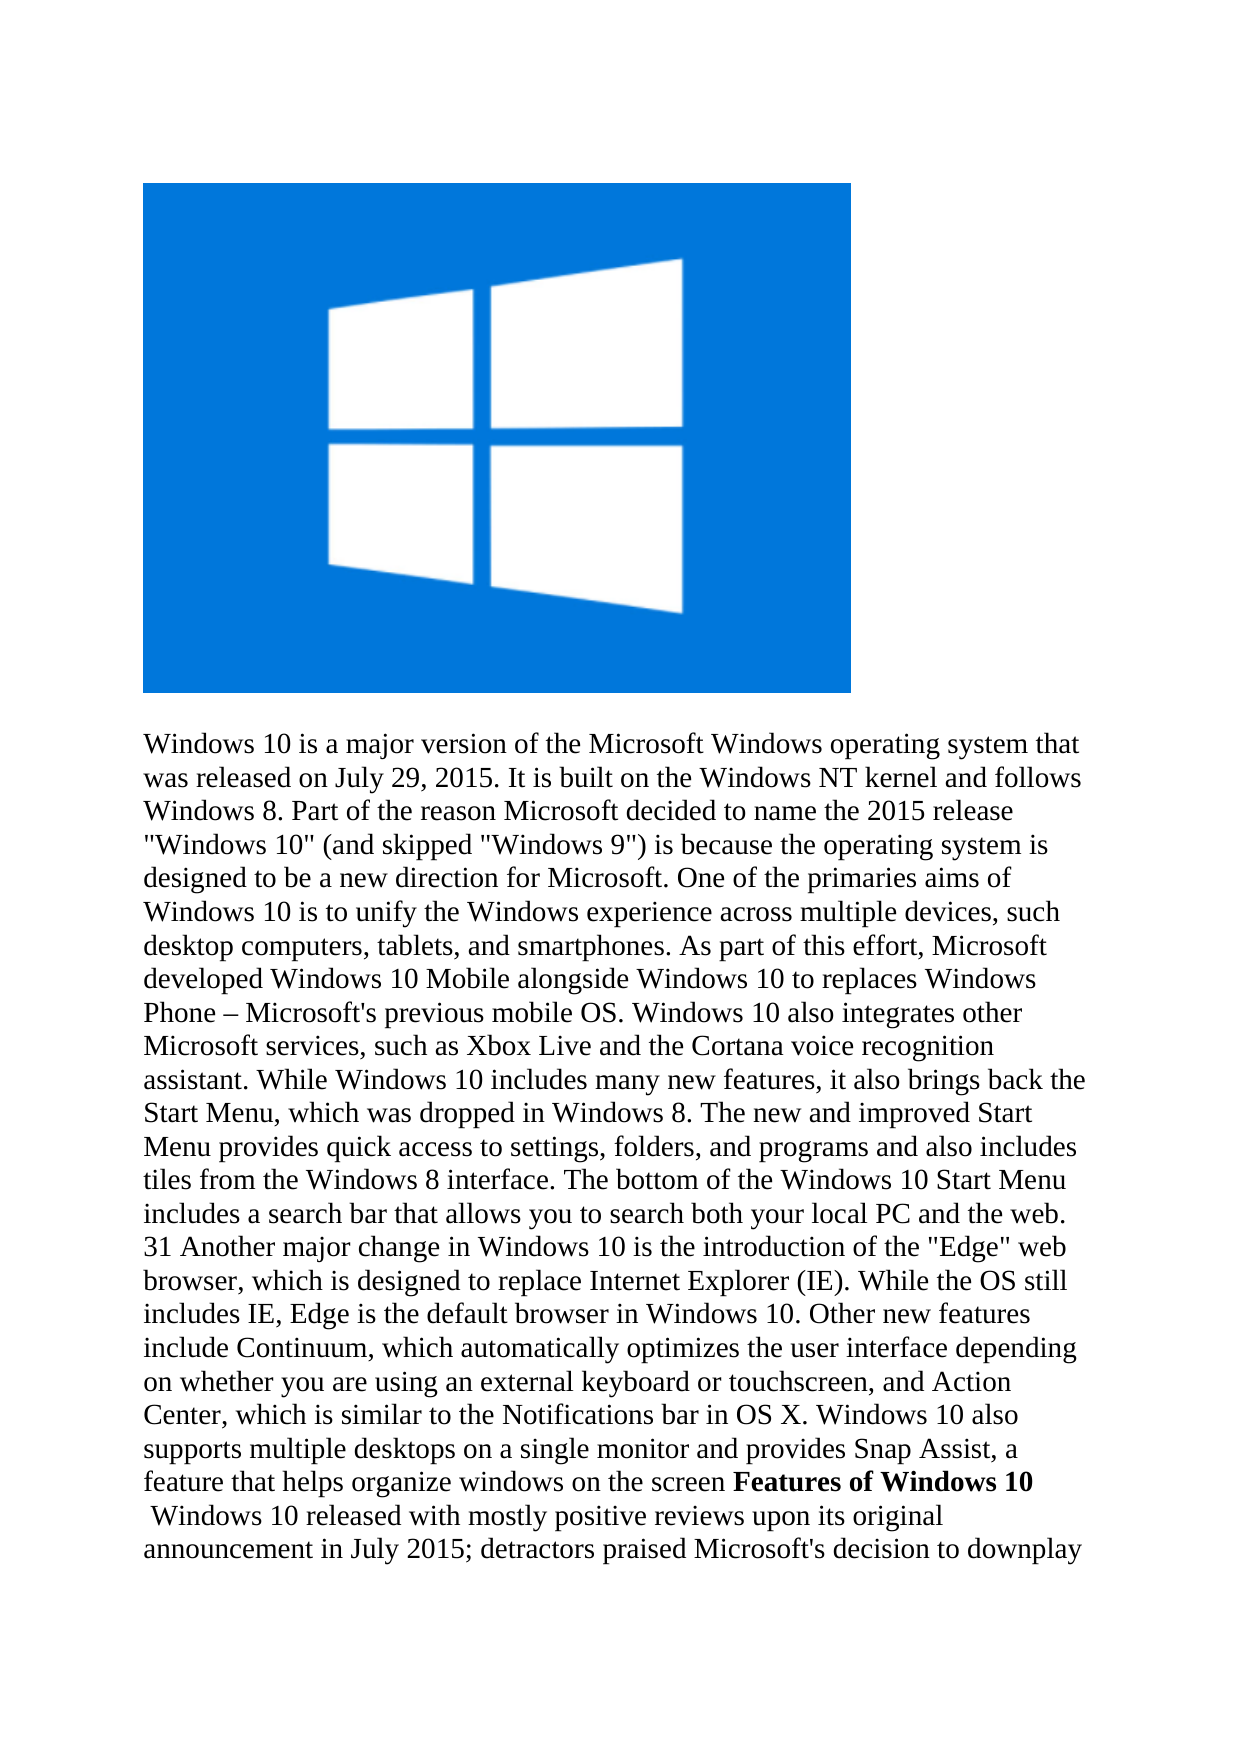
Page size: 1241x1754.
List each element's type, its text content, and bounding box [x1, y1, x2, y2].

picture [143, 183, 851, 693]
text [143, 1498, 1103, 1565]
text Windows 10 is a major version of the Microsoft Windows operating system that was released on July 29, 2015. It is built on the Windows NT kernel and follows Windows 8. Part of the reason Microsoft decided to name the 2015 release "Windows 10" (and skipped "Windows 9") is because the operating system is designed to be a new direction for Microsoft. One of the primaries aims of Windows 10 is to unify the Windows experience across multiple devices, such desktop computers, tablets, and smartphones. As part of this effort, Microsoft developed Windows 10 Mobile alongside Windows 10 to replaces Windows Phone – Microsoft's previous mobile OS. Windows 10 also integrates other Microsoft services, such as Xbox Live and the Cortana voice recognition assistant. While Windows 10 includes many new features, it also brings back the Start Menu, which was dropped in Windows 8. The new and improved Start Menu provides quick access to settings, folders, and programs and also includes tiles from the Windows 8 interface. The bottom of the Windows 10 Start Menu includes a search bar that allows you to search both your local PC and the web. 31 Another major change in Windows 10 is the introduction of the "Edge" web browser, which is designed to replace Internet Explorer (IE). While the OS still includes IE, Edge is the default browser in Windows 10. Other new features include Continuum, which automatically optimizes the user interface depending on whether you are using an external keyboard or touchscreen, and Action Center, which is similar to the Notifications bar in OS X. Windows 10 also supports multiple desktops on a single monitor and provides Snap Assist, a feature that helps organize windows on the screen Features of Windows 10 [143, 726, 1103, 1498]
